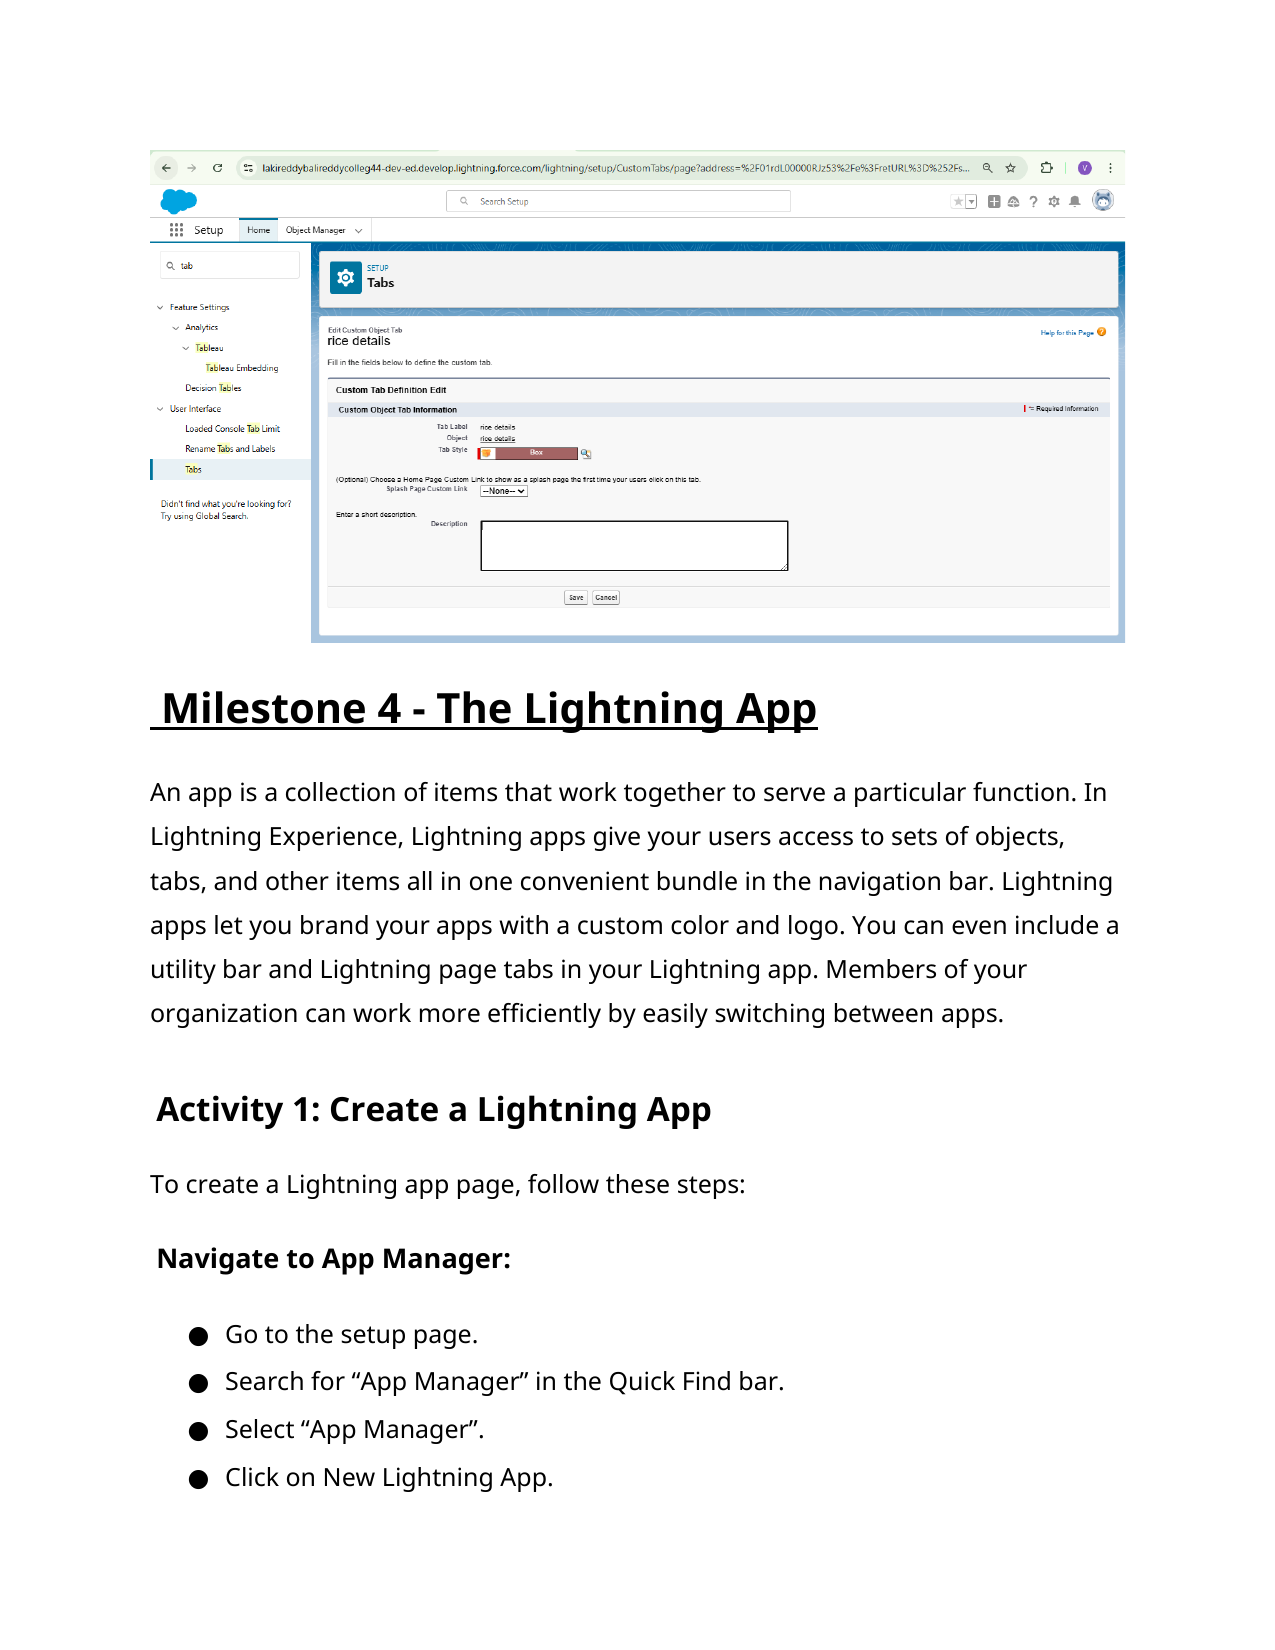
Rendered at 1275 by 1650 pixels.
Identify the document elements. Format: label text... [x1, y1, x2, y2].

text To create a Lightning app page, follow these steps: [150, 1166, 1125, 1201]
text An app is a collection of items that work together to serve a particular function. In Lightning Experience, Lightning apps give your users access to sets of objects, tabs, and other items all in one convenient bundle in the navigation bar. Lightning apps let you brand your apps with a custom color and logo. You can even include a utility bar and Lightning page tabs in your Lightning app. Members of your organization can work more efficiently by easily switching between apps. [150, 775, 1125, 1030]
picture [150, 150, 1125, 241]
list Go to the setup page. [187, 1316, 1125, 1351]
picture [150, 244, 1125, 643]
text Activity 1: Create a Lightning App [150, 1086, 1125, 1132]
list Select “App Manager”. [187, 1412, 1125, 1446]
text Navigate to App Manager: [150, 1240, 1125, 1277]
list Click on New Lightning App. [187, 1459, 1125, 1493]
list Search for “App Manager” in the Quick Find bar. [187, 1364, 1125, 1398]
text Milestone 4 - The Lightning App [150, 679, 1125, 735]
